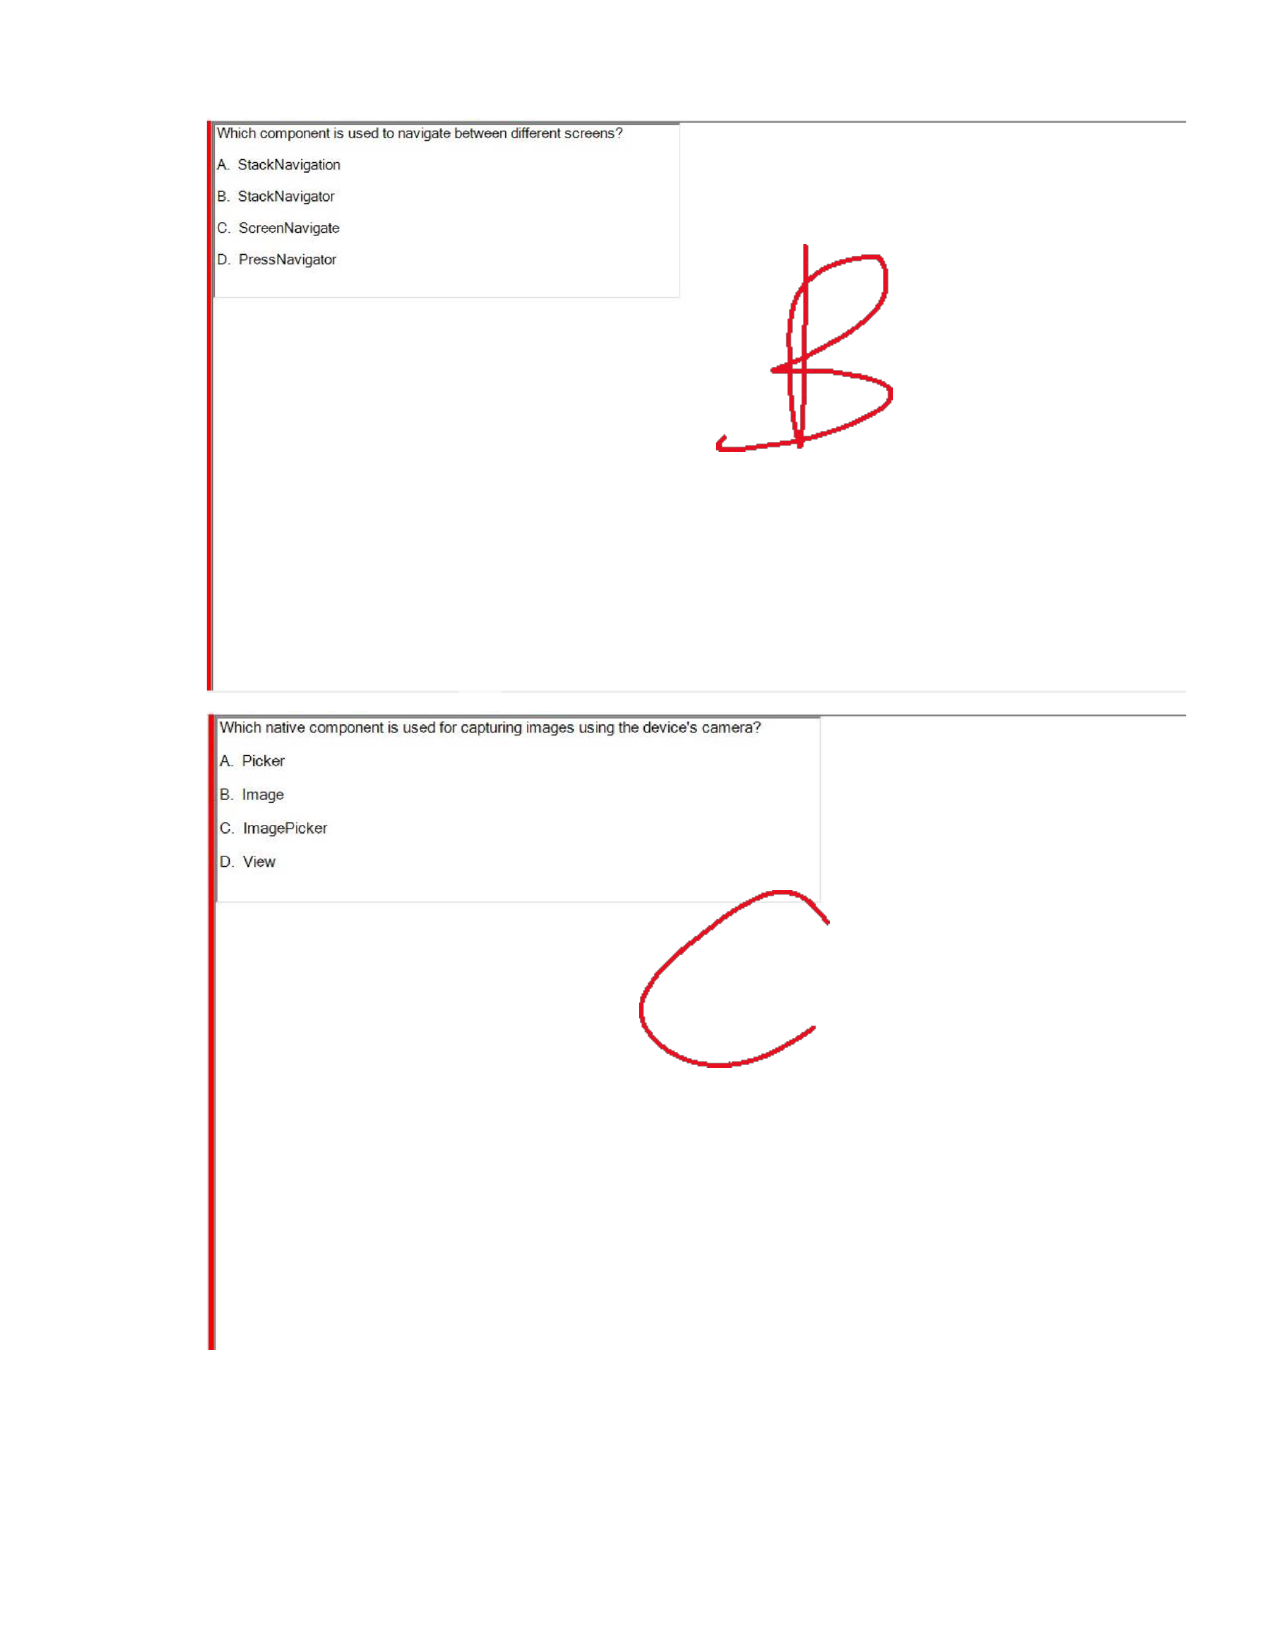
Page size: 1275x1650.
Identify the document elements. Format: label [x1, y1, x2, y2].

picture [206, 118, 1187, 693]
picture [206, 711, 1187, 1350]
